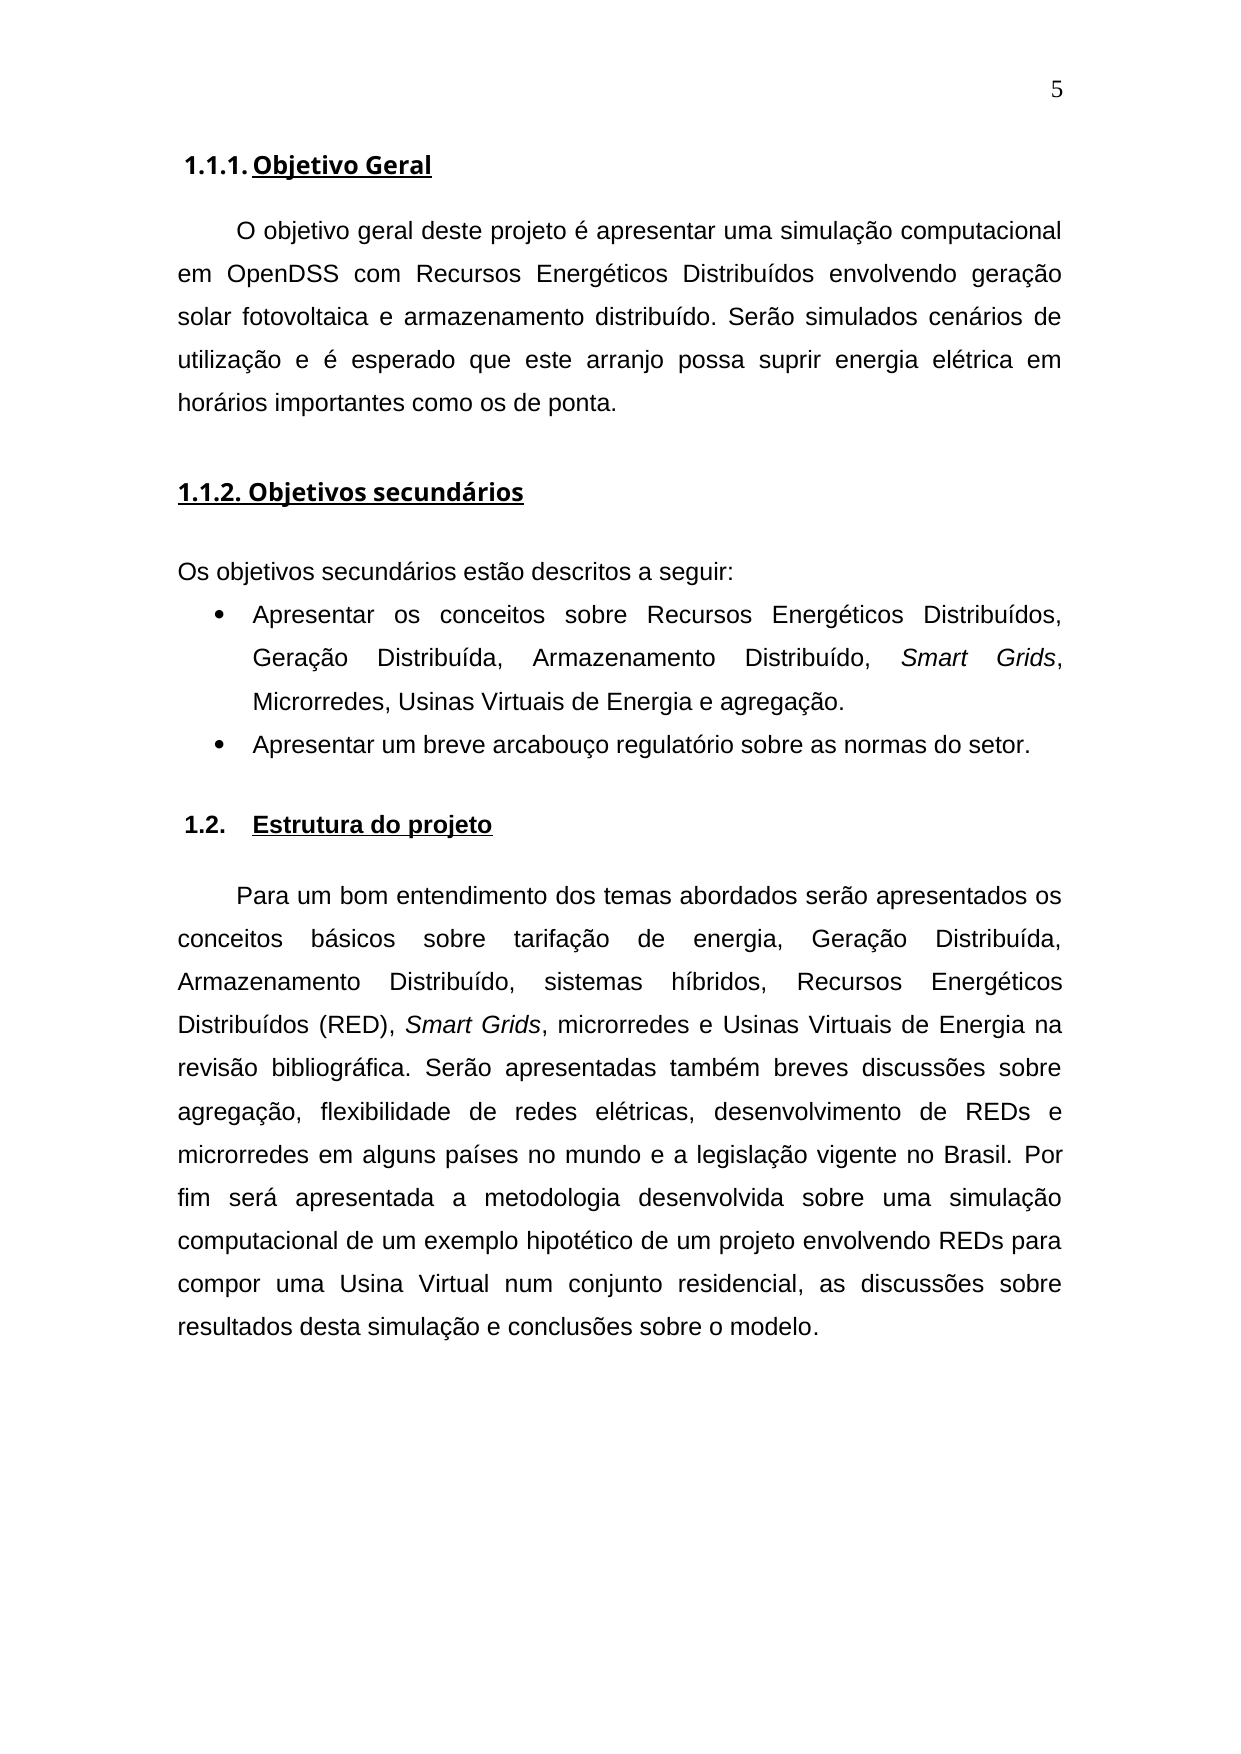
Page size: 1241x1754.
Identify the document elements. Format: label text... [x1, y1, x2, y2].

list Apresentar os conceitos sobre Recursos Energéticos Distribuídos, Geração Distribuída, Armazenamento Distribuído, Smart Grids, Microrredes, Usinas Virtuais de Energia e agregação. [215, 600, 1063, 715]
list Objetivo Geral [184, 148, 1063, 182]
text Os objetivos secundários estão descritos a seguir: [177, 508, 1063, 586]
subtitle Estrutura do projeto [184, 810, 1063, 839]
text 1.1.2. Objetivos secundários [177, 474, 1063, 508]
list Apresentar um breve arcabouço regulatório sobre as normas do setor. [215, 729, 1063, 758]
text O objetivo geral deste projeto é apresentar uma simulação computacional em OpenDSS com Recursos Energéticos Distribuídos envolvendo geração solar fotovoltaica e armazenamento distribuído. Serão simulados cenários de utilização e é esperado que este arranjo possa suprir energia elétrica em horários importantes como os de ponta. [177, 216, 1063, 417]
text Para um bom entendimento dos temas abordados serão apresentados os conceitos básicos sobre tarifação de energia, Geração Distribuída, Armazenamento Distribuído, sistemas híbridos, Recursos Energéticos Distribuídos (RED), Smart Grids, microrredes e Usinas Virtuais de Energia na revisão bibliográfica. Serão apresentadas também breves discussões sobre agregação, flexibilidade de redes elétricas, desenvolvimento de REDs e microrredes em alguns países no mundo e a legislação vigente no Brasil. Por fim será apresentada a metodologia desenvolvida sobre uma simulação computacional de um exemplo hipotético de um projeto envolvendo REDs para compor uma Usina Virtual num conjunto residencial, as discussões sobre resultados desta simulação e conclusões sobre o modelo. [177, 881, 1063, 1341]
